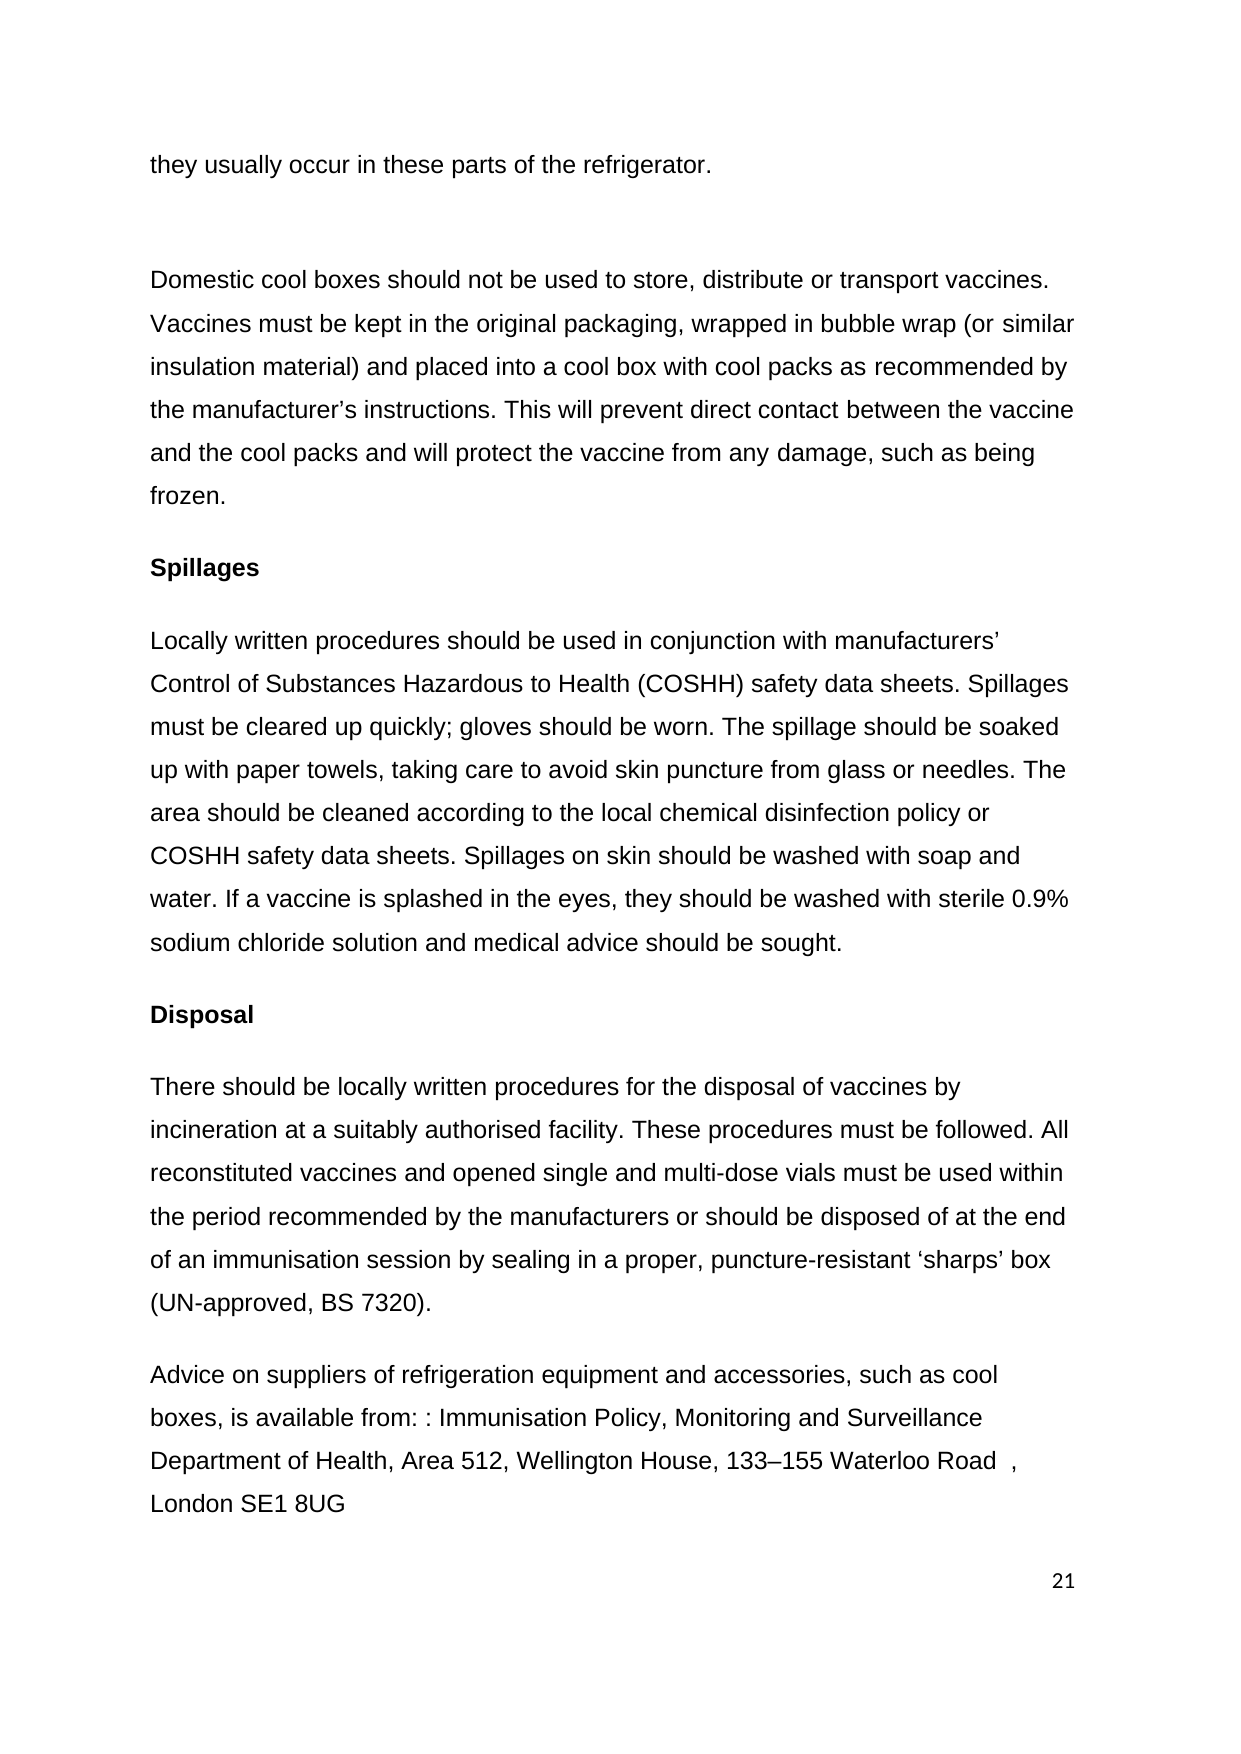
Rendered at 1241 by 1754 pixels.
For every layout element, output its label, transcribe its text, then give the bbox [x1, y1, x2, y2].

text Disposal [150, 1000, 1075, 1028]
text Domestic cool boxes should not be used to store, distribute or transport vaccines. Vaccines must be kept in the original packaging, wrapped in bubble wrap (or similar insulation material) and placed into a cool box with cool packs as recommended by the manufacturer’s instructions. This will prevent direct contact between the vaccine and the cool packs and will protect the vaccine from any damage, such as being frozen. [150, 265, 1075, 510]
text Locally written procedures should be used in conjunction with manufacturers’ Control of Substances Hazardous to Health (COSHH) safety data sheets. Spillages must be cleared up quickly; gloves should be worn. The spillage should be soaked up with paper towels, taking care to avoid skin puncture from glass or needles. The area should be cleaned according to the local chemical disinfection policy or COSHH safety data sheets. Spillages on skin should be washed with soap and water. If a vaccine is splashed in the eyes, they should be washed with sterile 0.9% sodium chloride solution and medical advice should be sought. [150, 626, 1075, 956]
text Spillages [150, 553, 1075, 582]
text Advice on suppliers of refrigeration equipment and accessories, such as cool boxes, is available from: : Immunisation Policy, Monitoring and Surveillance Department of Health, Area 512, Wellington House, 133–155 Waterloo Road , London SE1 8UG [150, 1360, 1075, 1518]
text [150, 150, 1075, 222]
text There should be locally written procedures for the disposal of vaccines by incineration at a suitably authorised facility. These procedures must be followed. All reconstituted vaccines and opened single and multi-dose vials must be used within the period recommended by the manufacturers or should be disposed of at the end of an immunisation session by sealing in a proper, puncture-resistant ‘sharps’ box (UN-approved, BS 7320). [150, 1072, 1075, 1316]
